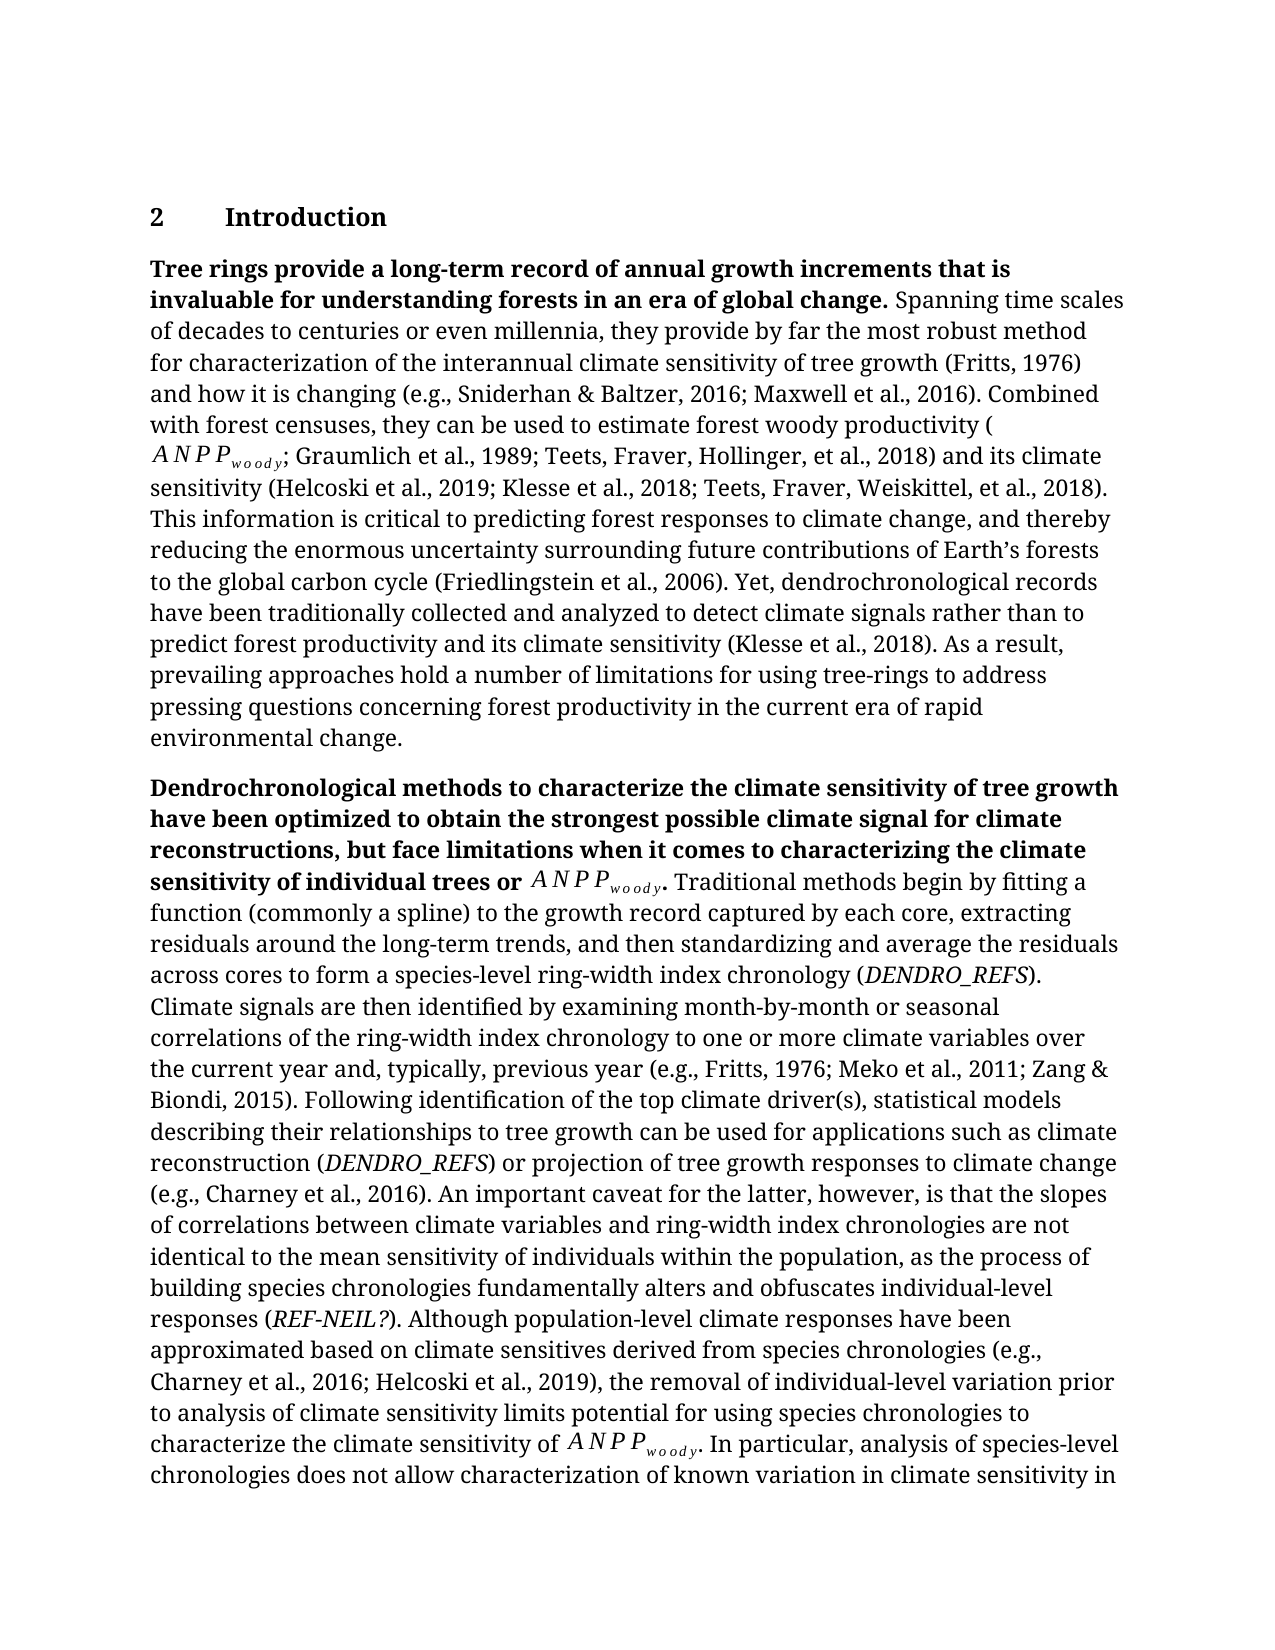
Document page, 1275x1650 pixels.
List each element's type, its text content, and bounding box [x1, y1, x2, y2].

text Tree rings provide a long-term record of annual growth increments that is invaluable for understanding forests in an era of global change. Spanning time scales of decades to centuries or even millennia, they provide by far the most robust method for characterization of the interannual climate sensitivity of tree growth (Fritts, 1976) and how it is changing (e.g., Sniderhan & Baltzer, 2016; Maxwell et al., 2016). Combined with forest censuses, they can be used to estimate forest woody productivity (; Graumlich et al., 1989; Teets, Fraver, Hollinger, et al., 2018) and its climate sensitivity (Helcoski et al., 2019; Klesse et al., 2018; Teets, Fraver, Weiskittel, et al., 2018). This information is critical to predicting forest responses to climate change, and thereby reducing the enormous uncertainty surrounding future contributions of Earth’s forests to the global carbon cycle (Friedlingstein et al., 2006). Yet, dendrochronological records have been traditionally collected and analyzed to detect climate signals rather than to predict forest productivity and its climate sensitivity (Klesse et al., 2018). As a result, prevailing approaches hold a number of limitations for using tree-rings to address pressing questions concerning forest productivity in the current era of rapid environmental change. [150, 253, 1125, 753]
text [150, 772, 1125, 1491]
subtitle 2 Introduction [150, 200, 1125, 234]
